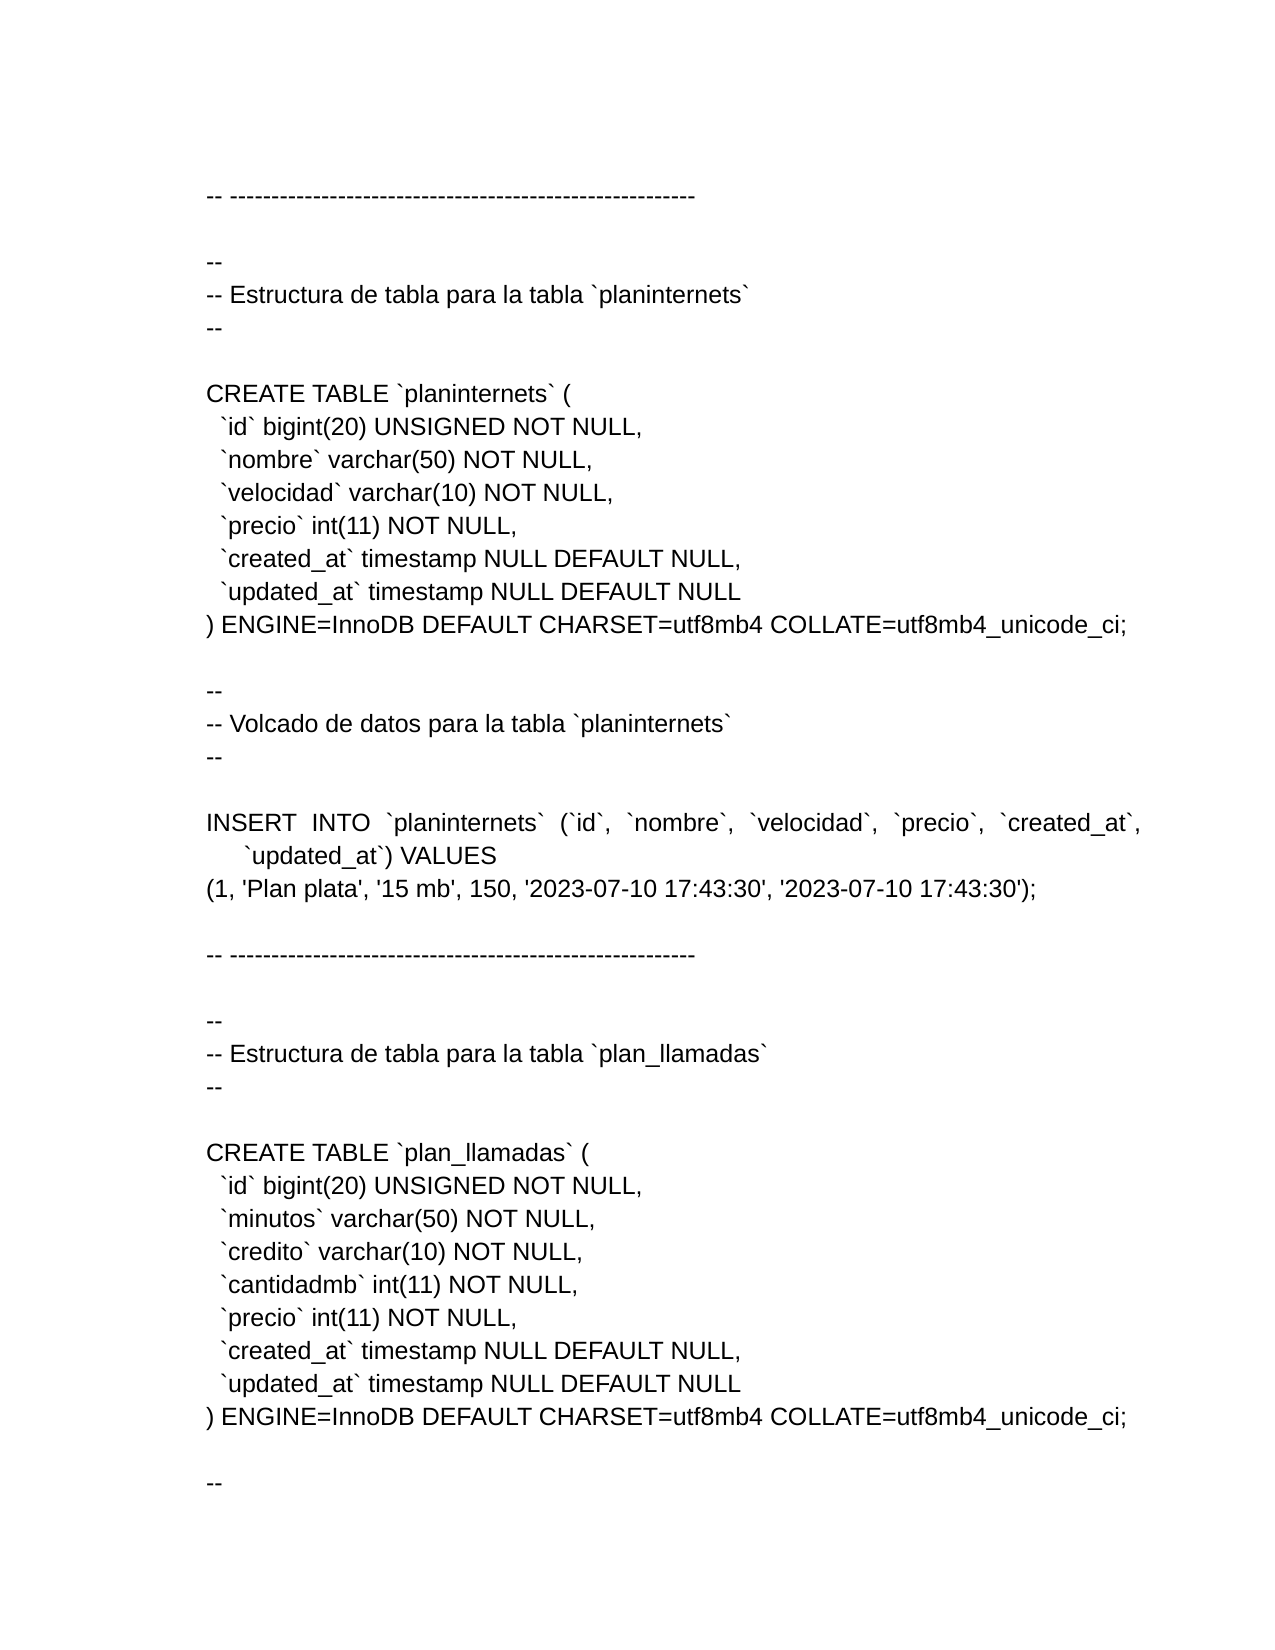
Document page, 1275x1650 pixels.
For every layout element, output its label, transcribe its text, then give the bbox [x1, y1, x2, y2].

text -- Estructura de tabla para la tabla `planinternets` [206, 280, 1142, 308]
text `velocidad` varchar(10) NOT NULL, [206, 478, 1142, 507]
text ) ENGINE=InnoDB DEFAULT CHARSET=utf8mb4 COLLATE=utf8mb4_unicode_ci; [206, 610, 1142, 639]
text -- Volcado de datos para la tabla `planinternets` [206, 709, 1142, 738]
text CREATE TABLE `planinternets` ( [206, 379, 1142, 407]
text `id` bigint(20) UNSIGNED NOT NULL, [206, 1171, 1142, 1200]
text -- [206, 1468, 1142, 1497]
text `nombre` varchar(50) NOT NULL, [206, 445, 1142, 473]
text `credito` varchar(10) NOT NULL, [206, 1237, 1142, 1266]
text -- Estructura de tabla para la tabla `plan_llamadas` [206, 1039, 1142, 1068]
text -- [206, 742, 1142, 771]
text -- -------------------------------------------------------- [206, 940, 1142, 969]
text CREATE TABLE `plan_llamadas` ( [206, 1138, 1142, 1167]
text `precio` int(11) NOT NULL, [206, 511, 1142, 539]
text -- [206, 676, 1142, 705]
text `minutos` varchar(50) NOT NULL, [206, 1204, 1142, 1233]
text INSERT INTO `planinternets` (`id`, `nombre`, `velocidad`, `precio`, `created_at`, `updated_at`) VALUES [206, 808, 1142, 870]
text `created_at` timestamp NULL DEFAULT NULL, [206, 544, 1142, 573]
text ) ENGINE=InnoDB DEFAULT CHARSET=utf8mb4 COLLATE=utf8mb4_unicode_ci; [206, 1402, 1142, 1431]
text `updated_at` timestamp NULL DEFAULT NULL [206, 1369, 1142, 1398]
text `created_at` timestamp NULL DEFAULT NULL, [206, 1336, 1142, 1365]
text `cantidadmb` int(11) NOT NULL, [206, 1270, 1142, 1299]
text -- [206, 1072, 1142, 1101]
text `precio` int(11) NOT NULL, [206, 1303, 1142, 1332]
text -- [206, 313, 1142, 341]
text -- [206, 247, 1142, 275]
text -- [206, 1006, 1142, 1035]
text (1, 'Plan plata', '15 mb', 150, '2023-07-10 17:43:30', '2023-07-10 17:43:30'); [206, 874, 1142, 903]
text `id` bigint(20) UNSIGNED NOT NULL, [206, 412, 1142, 441]
text `updated_at` timestamp NULL DEFAULT NULL [206, 577, 1142, 606]
text -- -------------------------------------------------------- [206, 181, 1142, 209]
